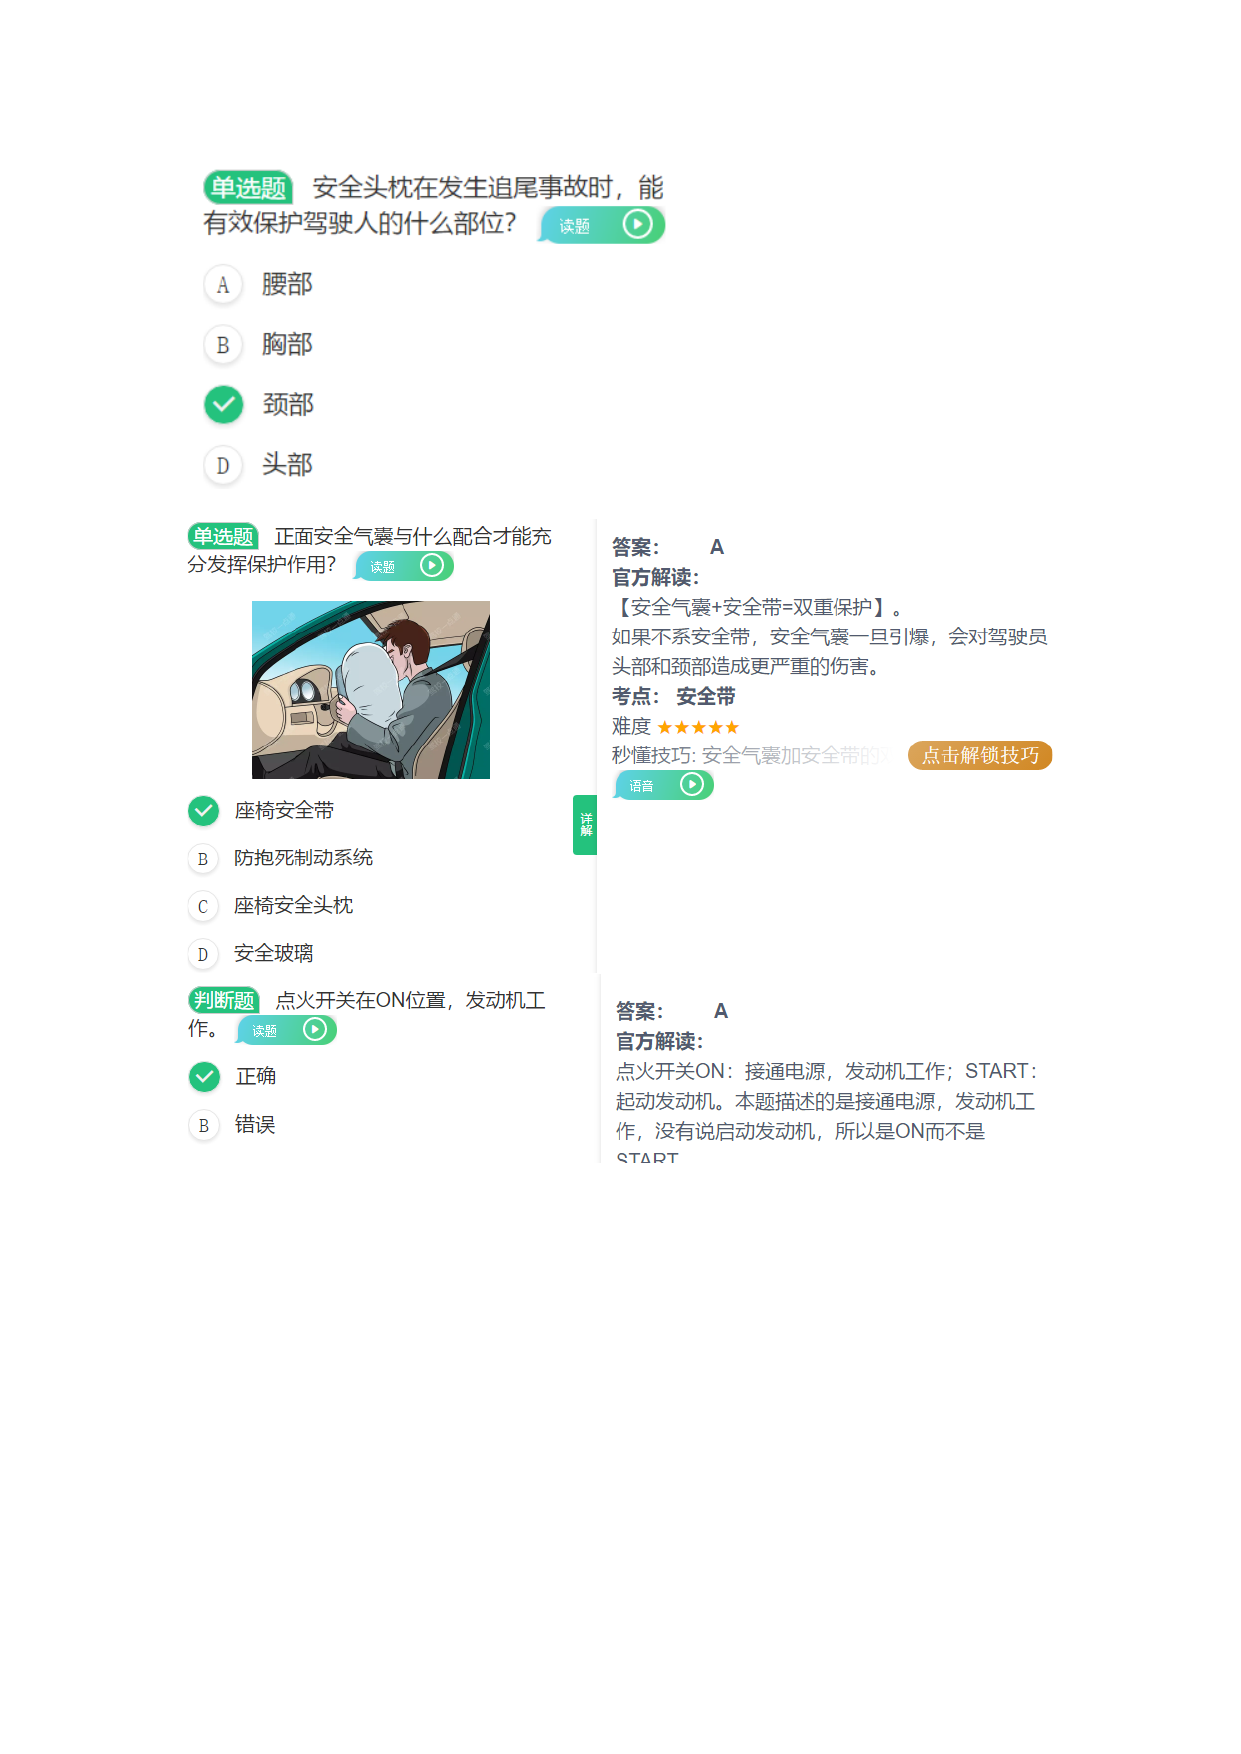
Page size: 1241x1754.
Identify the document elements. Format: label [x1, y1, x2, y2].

picture [187, 974, 1053, 1163]
picture [187, 162, 683, 489]
picture [187, 519, 1053, 973]
